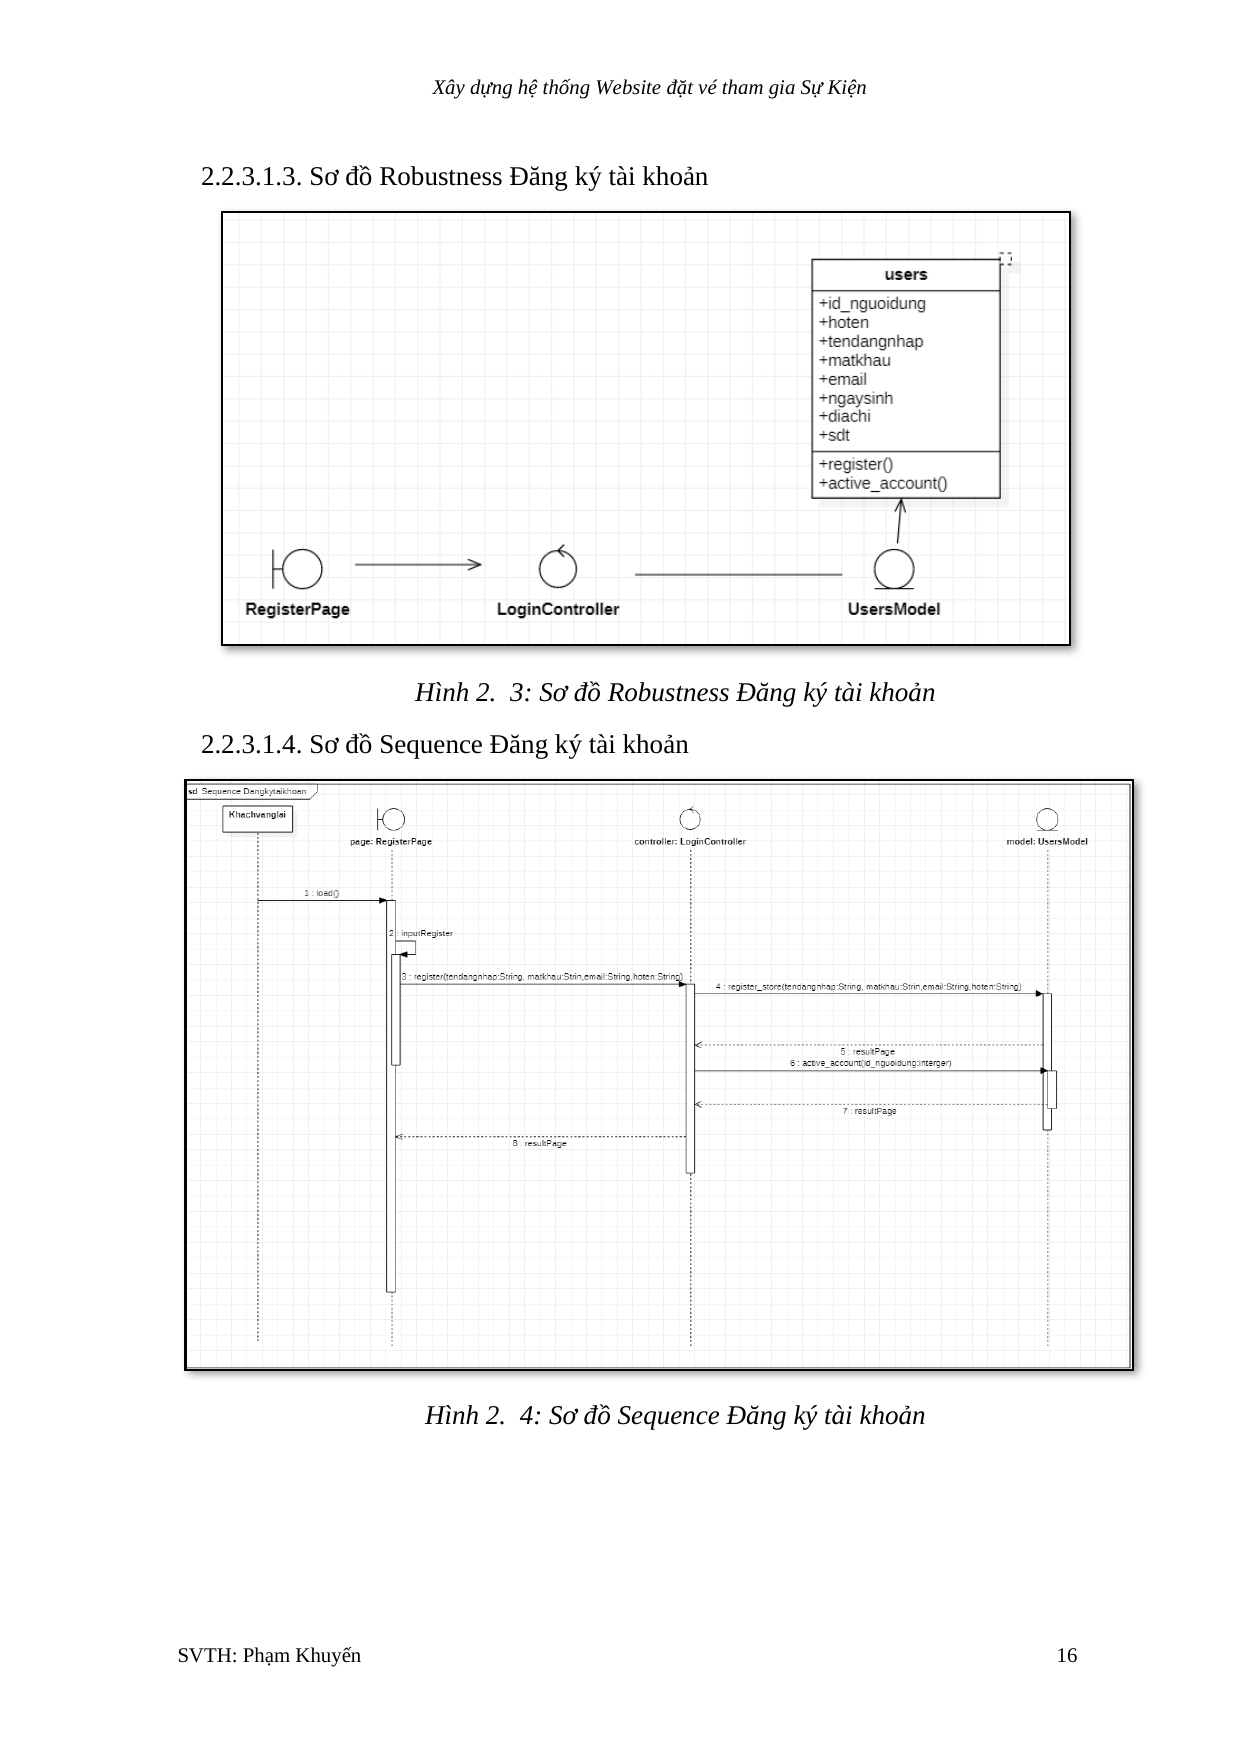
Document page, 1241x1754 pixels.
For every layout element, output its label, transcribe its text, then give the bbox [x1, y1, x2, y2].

subtitle Sơ đồ Robustness Đăng ký tài khoản [177, 160, 1122, 191]
picture [223, 213, 1069, 644]
subtitle Sơ đồ Sequence Đăng ký tài khoản [177, 728, 1122, 759]
picture [187, 781, 1132, 1369]
text Hình 2. 4: Sơ đồ Sequence Đăng ký tài khoản [177, 1399, 1122, 1431]
text Hình 2. 3: Sơ đồ Robustness Đăng ký tài khoản [177, 676, 1122, 707]
